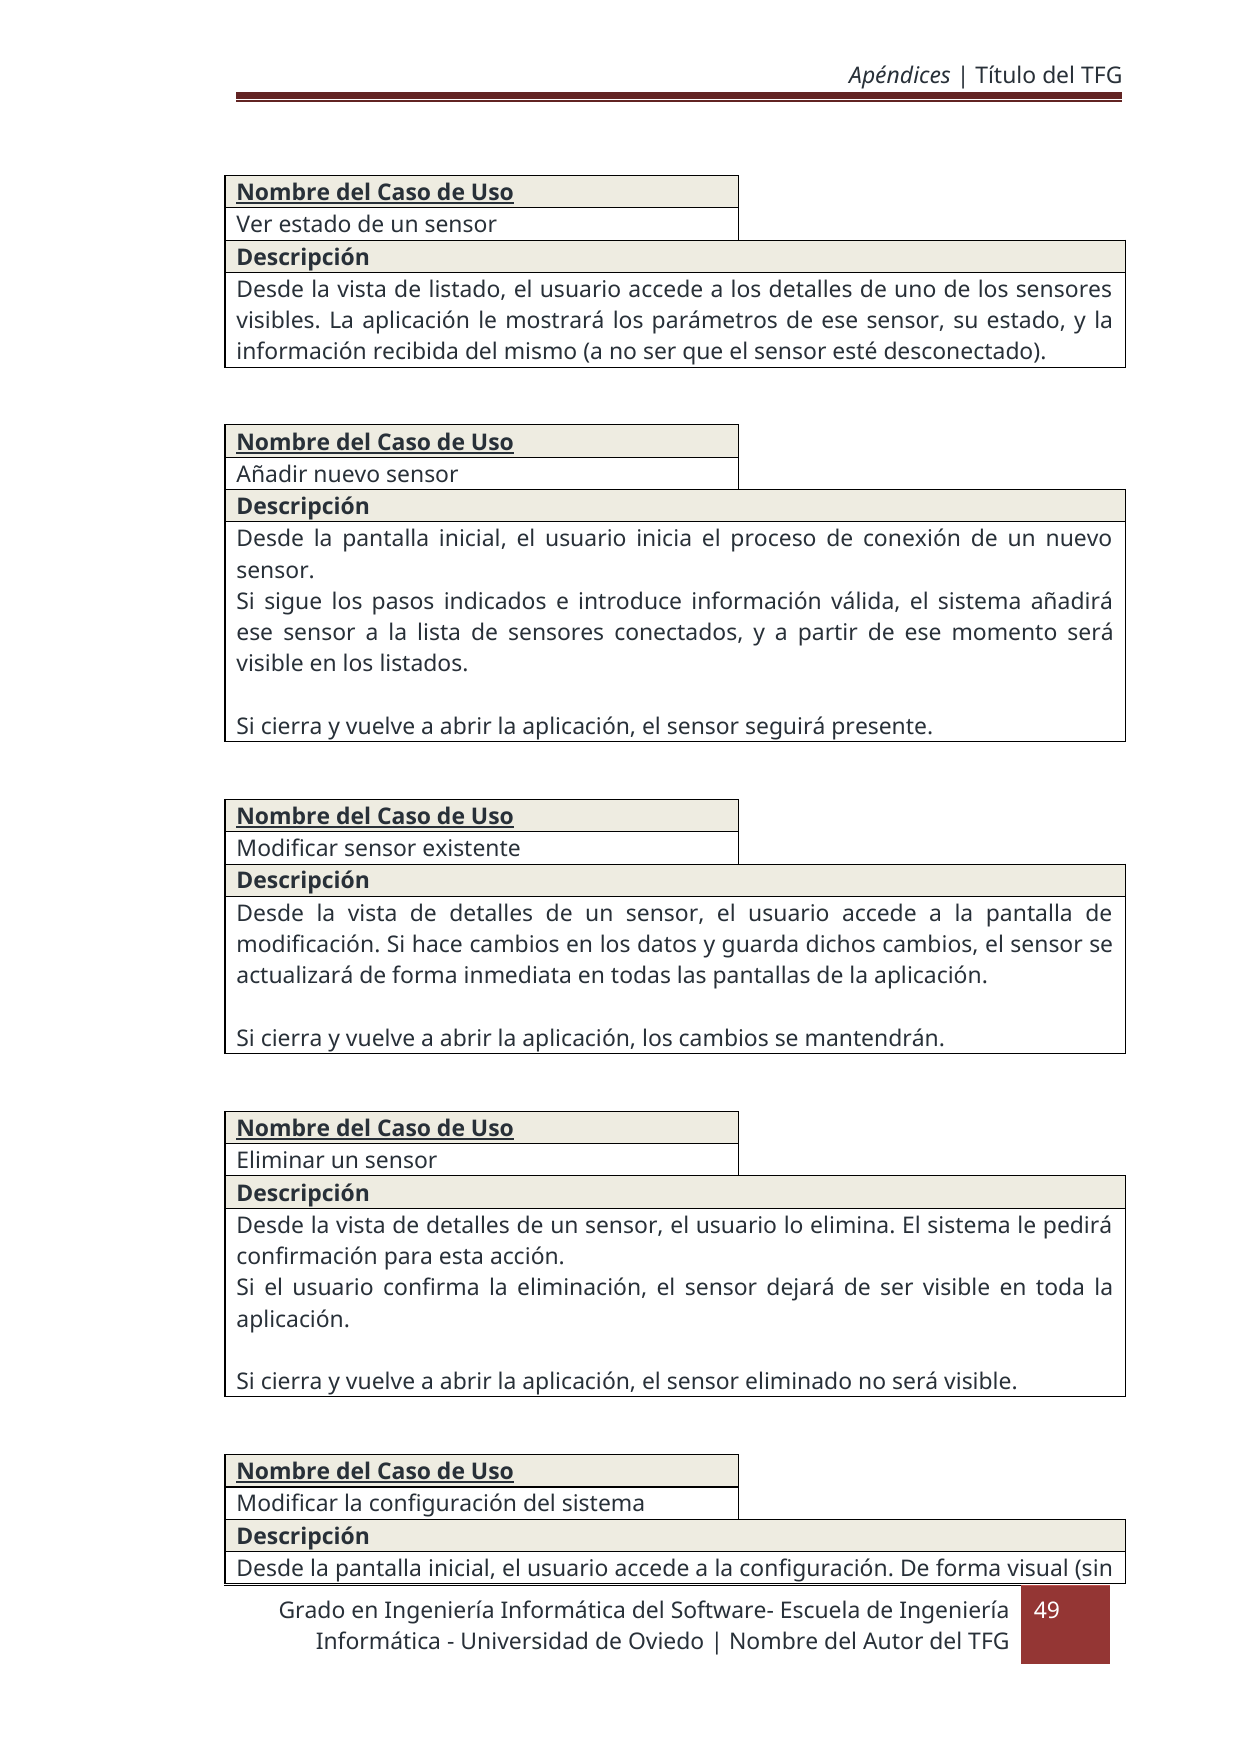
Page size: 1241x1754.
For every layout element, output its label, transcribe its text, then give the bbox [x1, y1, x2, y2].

table_cell Añadir nuevo sensor [226, 458, 738, 489]
table_cell Modificar sensor existente [226, 832, 738, 863]
table_cell Desde la pantalla inicial, el usuario inicia el proceso de conexión de un nuevo sensor. Si sigue los pasos indicados e introduce información válida, el sistema añadirá ese sensor a la lista de sensores conectados, y a partir de ese momento será visible en los listados. Si cierra y vuelve a abrir la aplicación, el sensor seguirá presente. [226, 522, 1125, 741]
table_cell Descripción [226, 1176, 1125, 1208]
table_header Nombre del Caso de Uso [226, 425, 738, 457]
table_header Nombre del Caso de Uso [226, 1455, 738, 1486]
table_cell Desde la vista de listado, el usuario accede a los detalles de uno de los sensores visibles. La aplicación le mostrará los parámetros de ese sensor, su estado, y la información recibida del mismo (a no ser que el sensor esté desconectado). [226, 273, 1125, 367]
table_header Nombre del Caso de Uso [226, 176, 738, 207]
table_cell Modificar la configuración del sistema [226, 1488, 738, 1519]
table_cell Descripción [226, 490, 1125, 521]
table_cell Desde la vista de detalles de un sensor, el usuario accede a la pantalla de modificación. Si hace cambios en los datos y guarda dichos cambios, el sensor se actualizará de forma inmediata en todas las pantallas de la aplicación. Si cierra y vuelve a abrir la aplicación, los cambios se mantendrán. [226, 897, 1125, 1053]
table_cell Descripción [226, 241, 1125, 272]
table_cell Descripción [226, 1520, 1125, 1551]
table_header Nombre del Caso de Uso [226, 1112, 738, 1143]
table_cell Eliminar un sensor [226, 1144, 738, 1175]
table_cell Desde la vista de detalles de un sensor, el usuario lo elimina. El sistema le pedirá confirmación para esta acción. Si el usuario confirma la eliminación, el sensor dejará de ser visible en toda la aplicación. Si cierra y vuelve a abrir la aplicación, el sensor eliminado no será visible. [226, 1209, 1125, 1396]
table_header Nombre del Caso de Uso [226, 800, 738, 831]
table_cell Descripción [226, 865, 1125, 896]
table_cell Ver estado de un sensor [226, 208, 738, 239]
